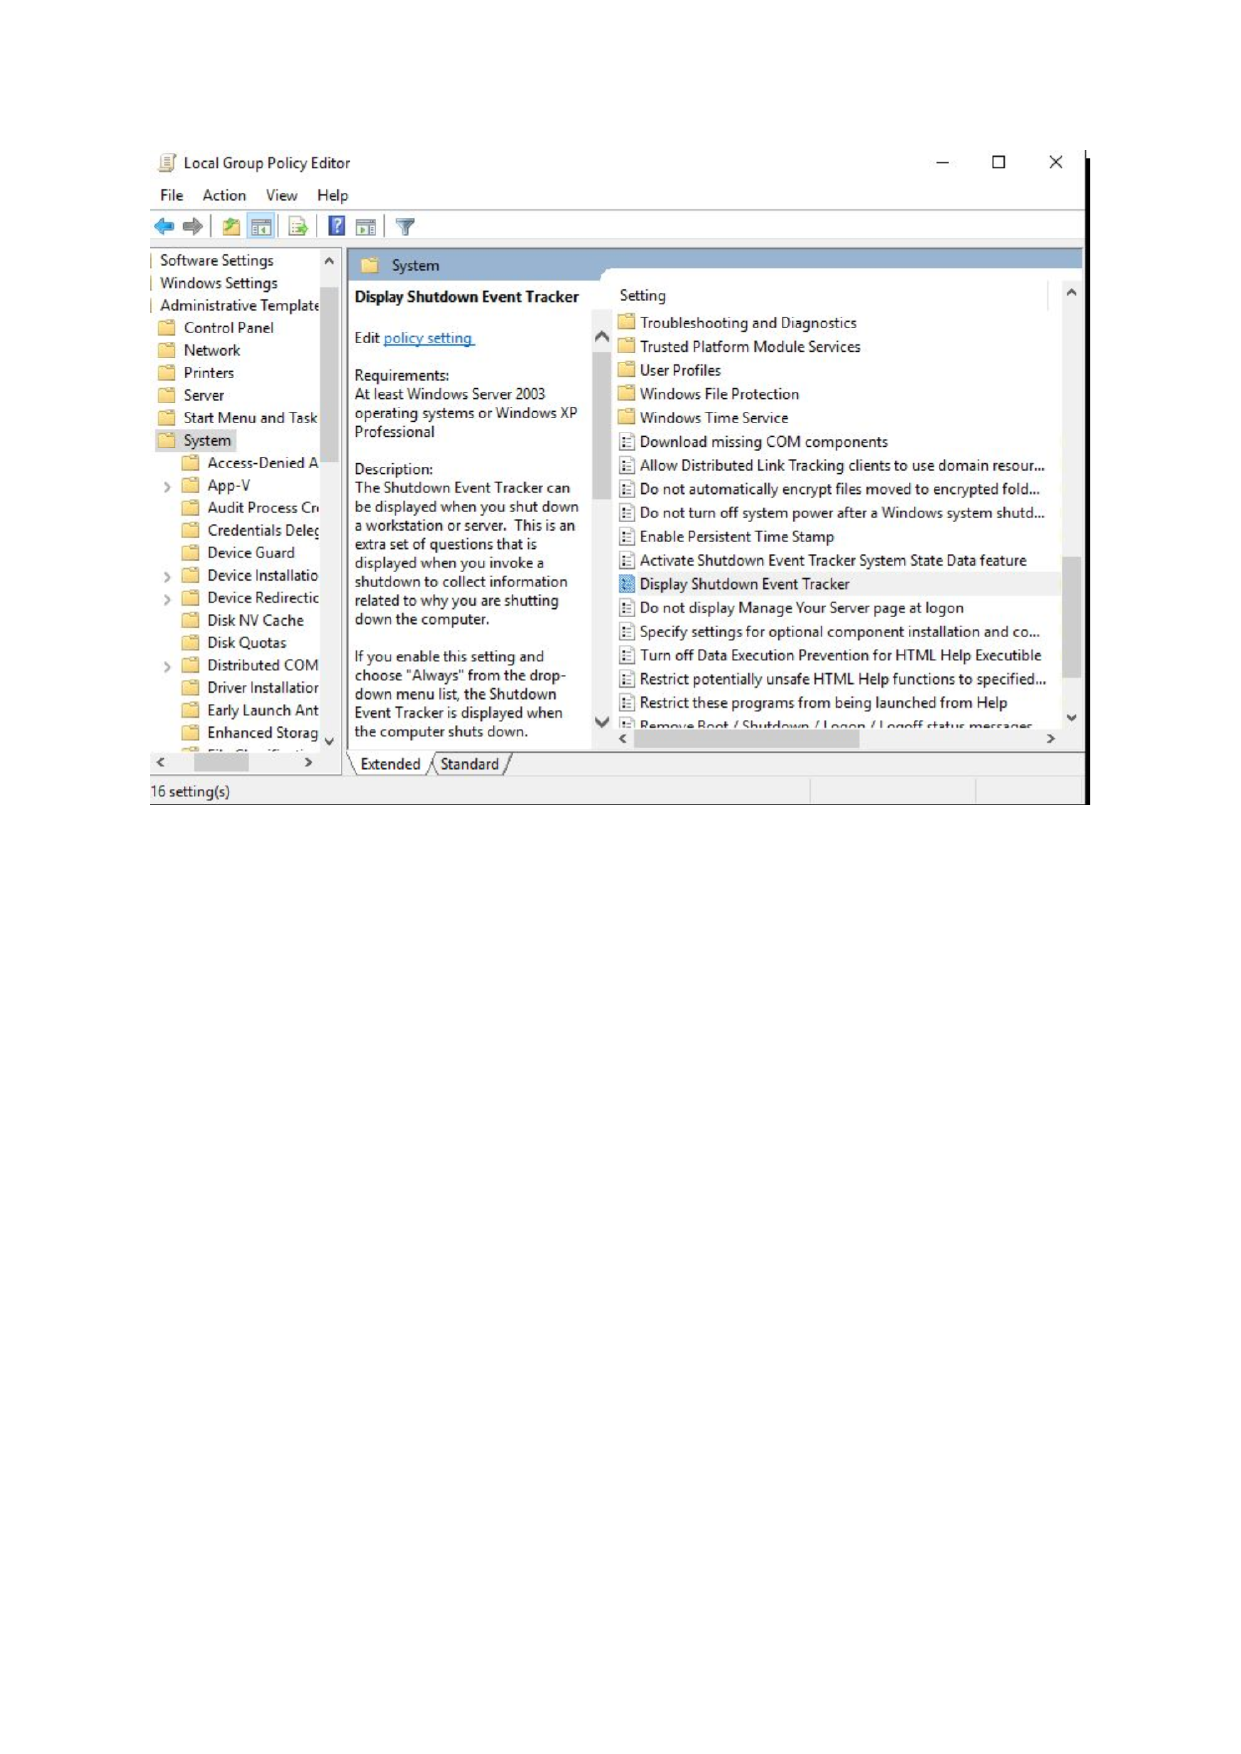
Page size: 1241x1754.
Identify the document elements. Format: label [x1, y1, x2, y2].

picture [150, 150, 1091, 805]
